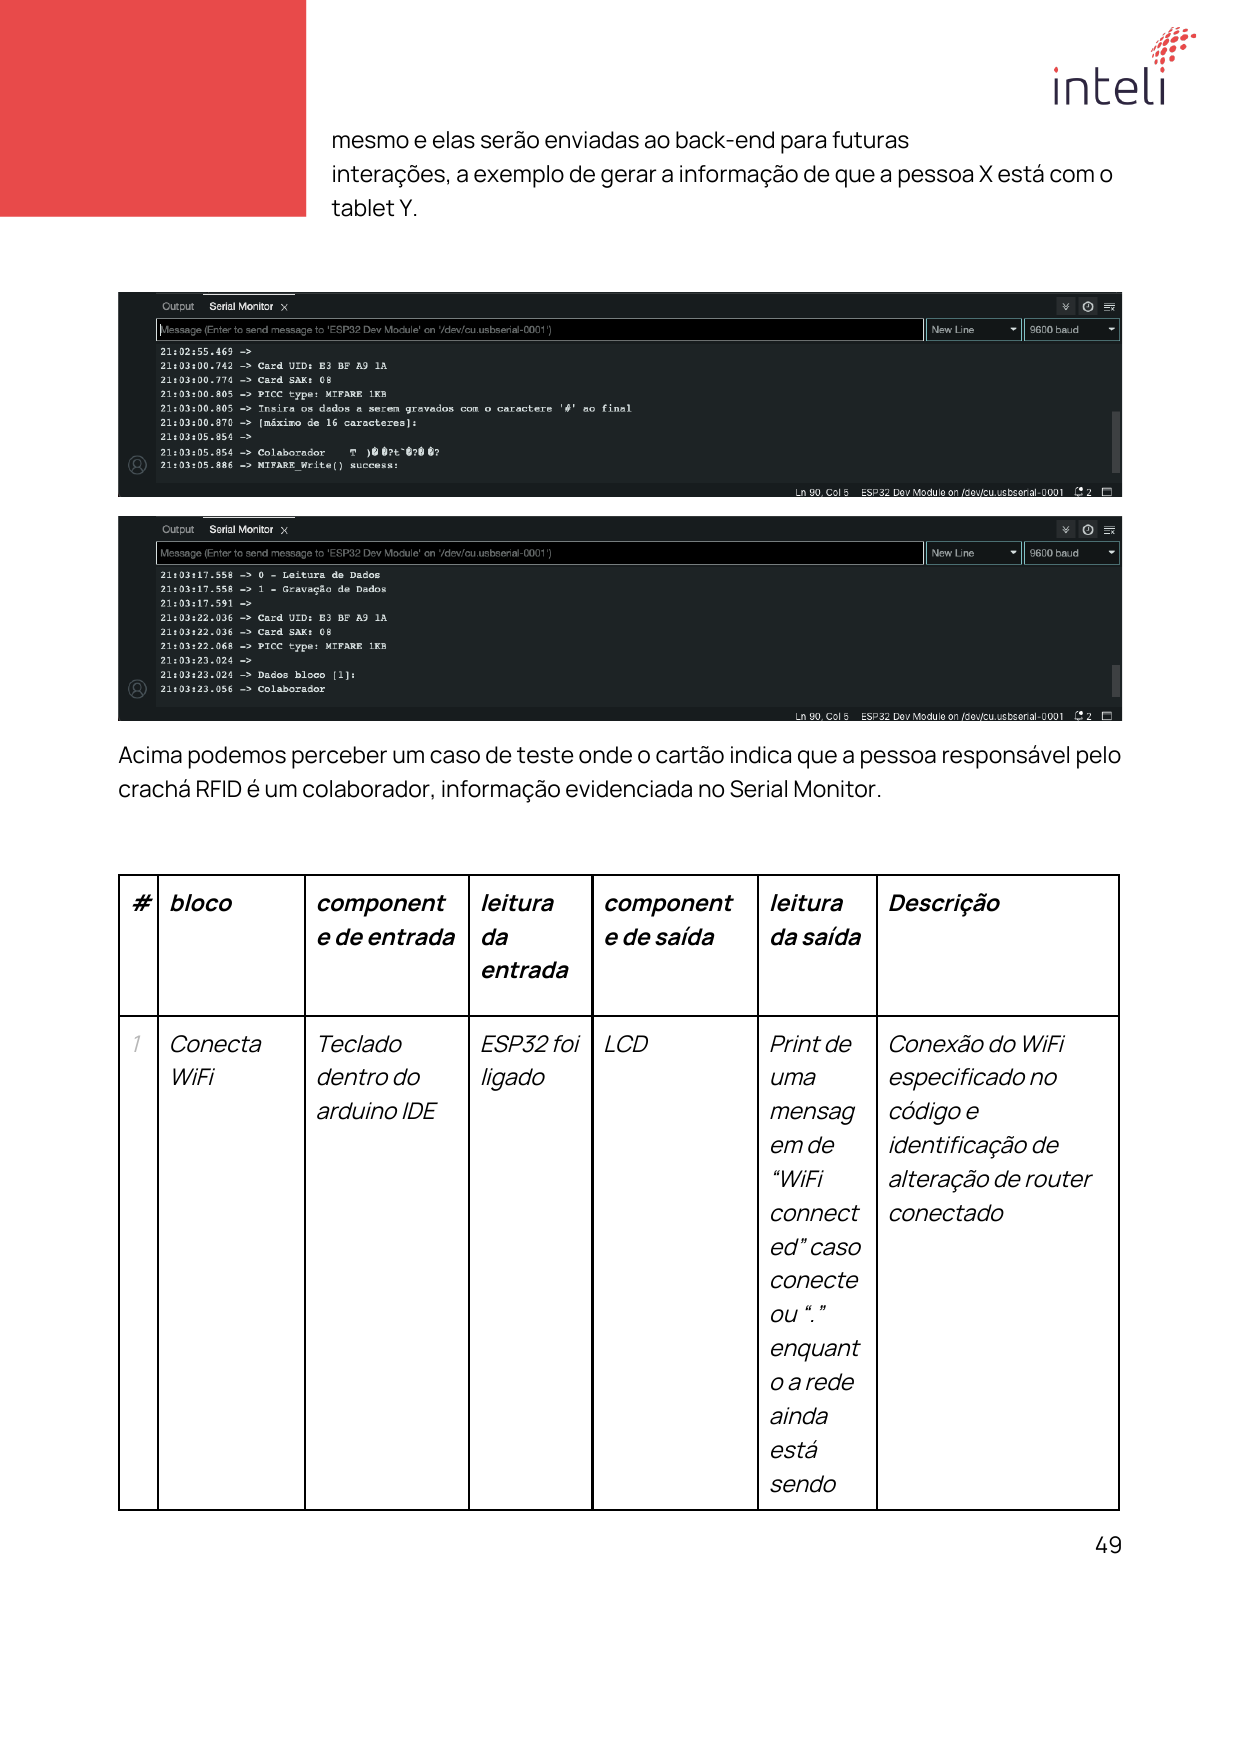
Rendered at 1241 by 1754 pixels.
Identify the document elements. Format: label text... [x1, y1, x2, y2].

table_cell Conexão do WiFi especificado no código e identificação de alteração de router conectado [878, 1017, 1118, 1509]
table_header # [120, 876, 157, 1015]
table_cell 1 [120, 1017, 157, 1509]
picture [1054, 27, 1197, 105]
table_cell Teclado dentro do arduino IDE [306, 1017, 468, 1509]
table_header leitura da entrada [470, 876, 591, 1015]
picture [118, 516, 1123, 721]
table_cell ESP32 foi ligado [470, 1017, 591, 1509]
text Acima podemos perceber um caso de teste onde o cartão indica que a pessoa responsável pelo crachá RFID é um colaborador, informação evidenciada no Serial Monitor. [118, 739, 1122, 804]
table_cell Conecta WiFi [159, 1017, 304, 1509]
table_header componente de saída [594, 876, 757, 1015]
picture [0, 0, 307, 217]
table_header bloco [159, 876, 304, 1015]
table_header Descrição [878, 876, 1118, 1015]
table_header componente de entrada [306, 876, 468, 1015]
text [118, 124, 1122, 223]
table_header leitura da saída [759, 876, 876, 1015]
table_cell Print de uma mensagem de “WiFi connected” caso conecte ou “.” enquanto a rede ainda está sendo conectada [759, 1017, 876, 1509]
table_cell LCD [594, 1017, 757, 1509]
picture [118, 292, 1123, 497]
